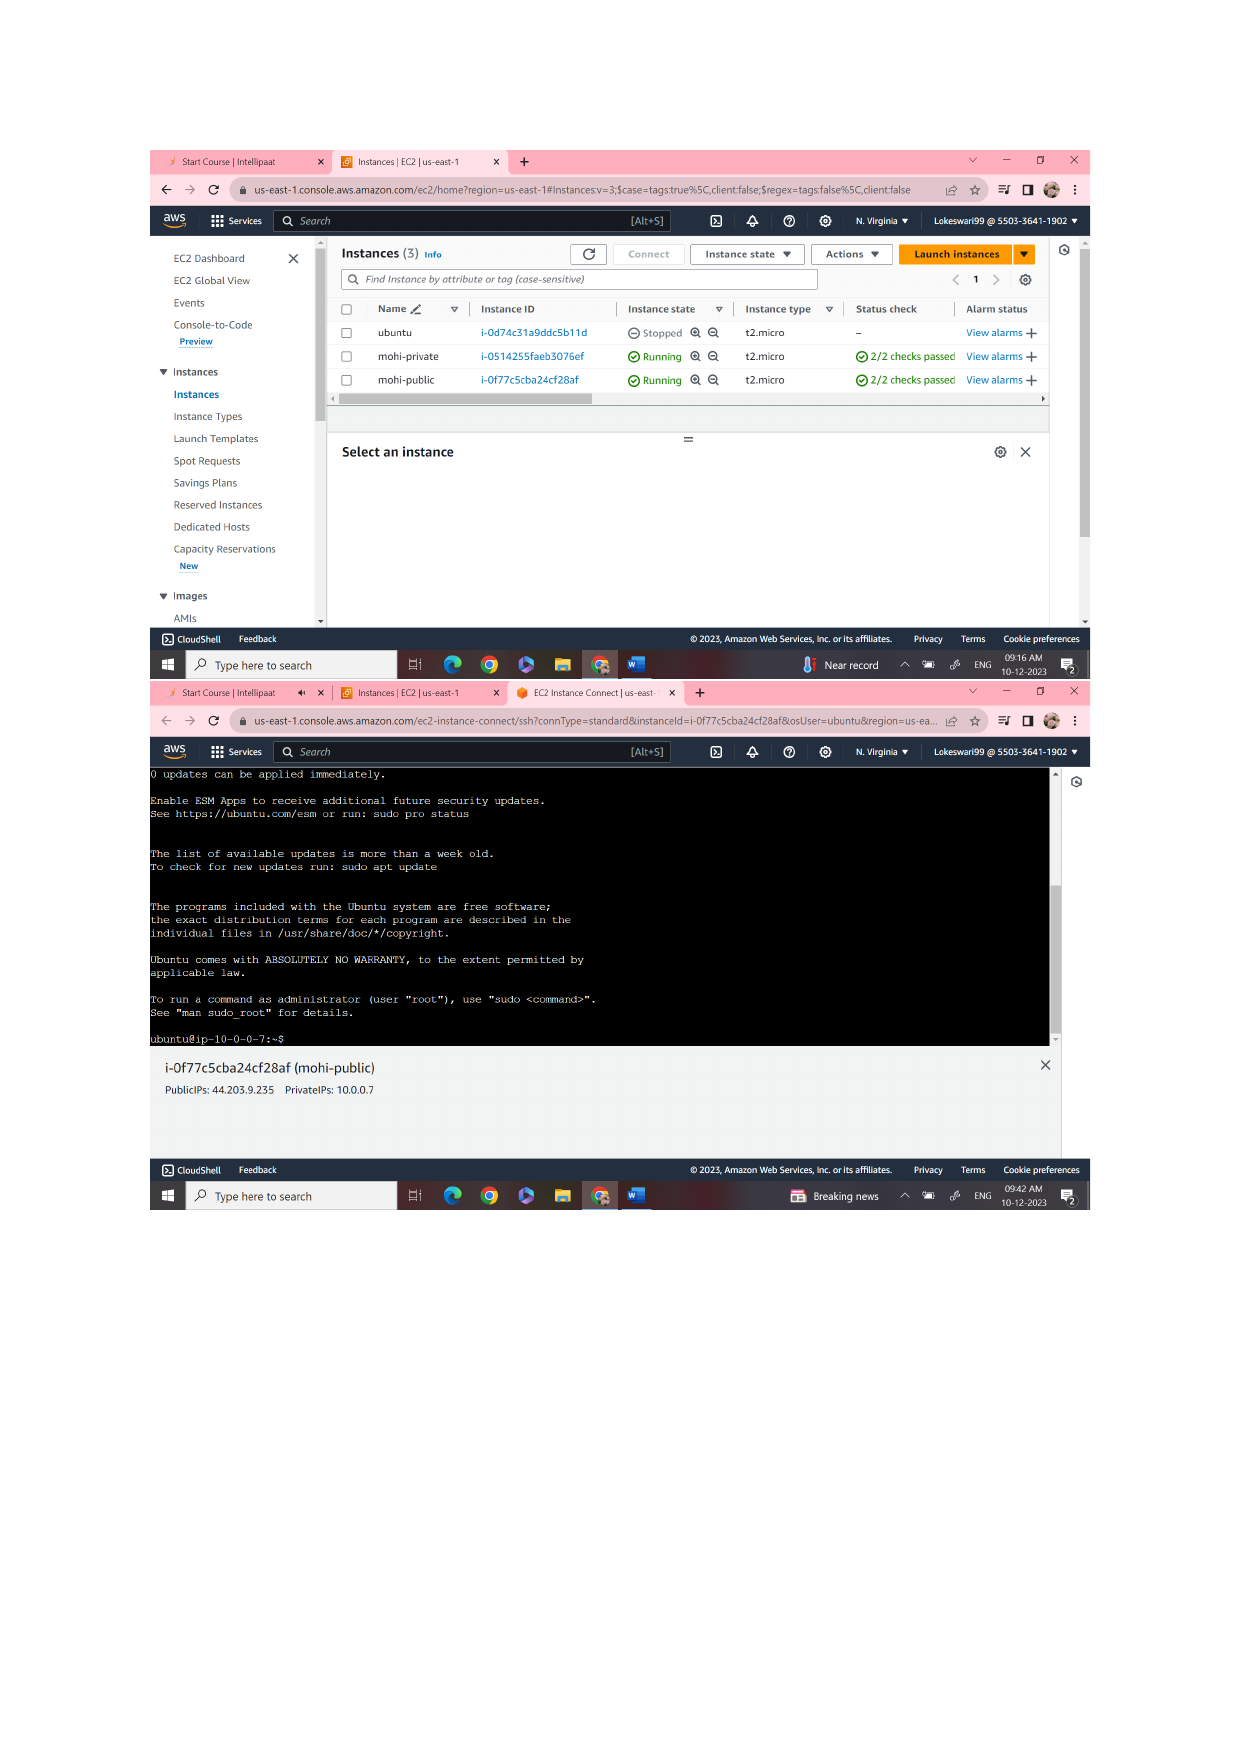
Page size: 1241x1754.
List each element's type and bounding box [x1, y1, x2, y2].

picture [150, 681, 1091, 1210]
picture [150, 150, 1091, 679]
